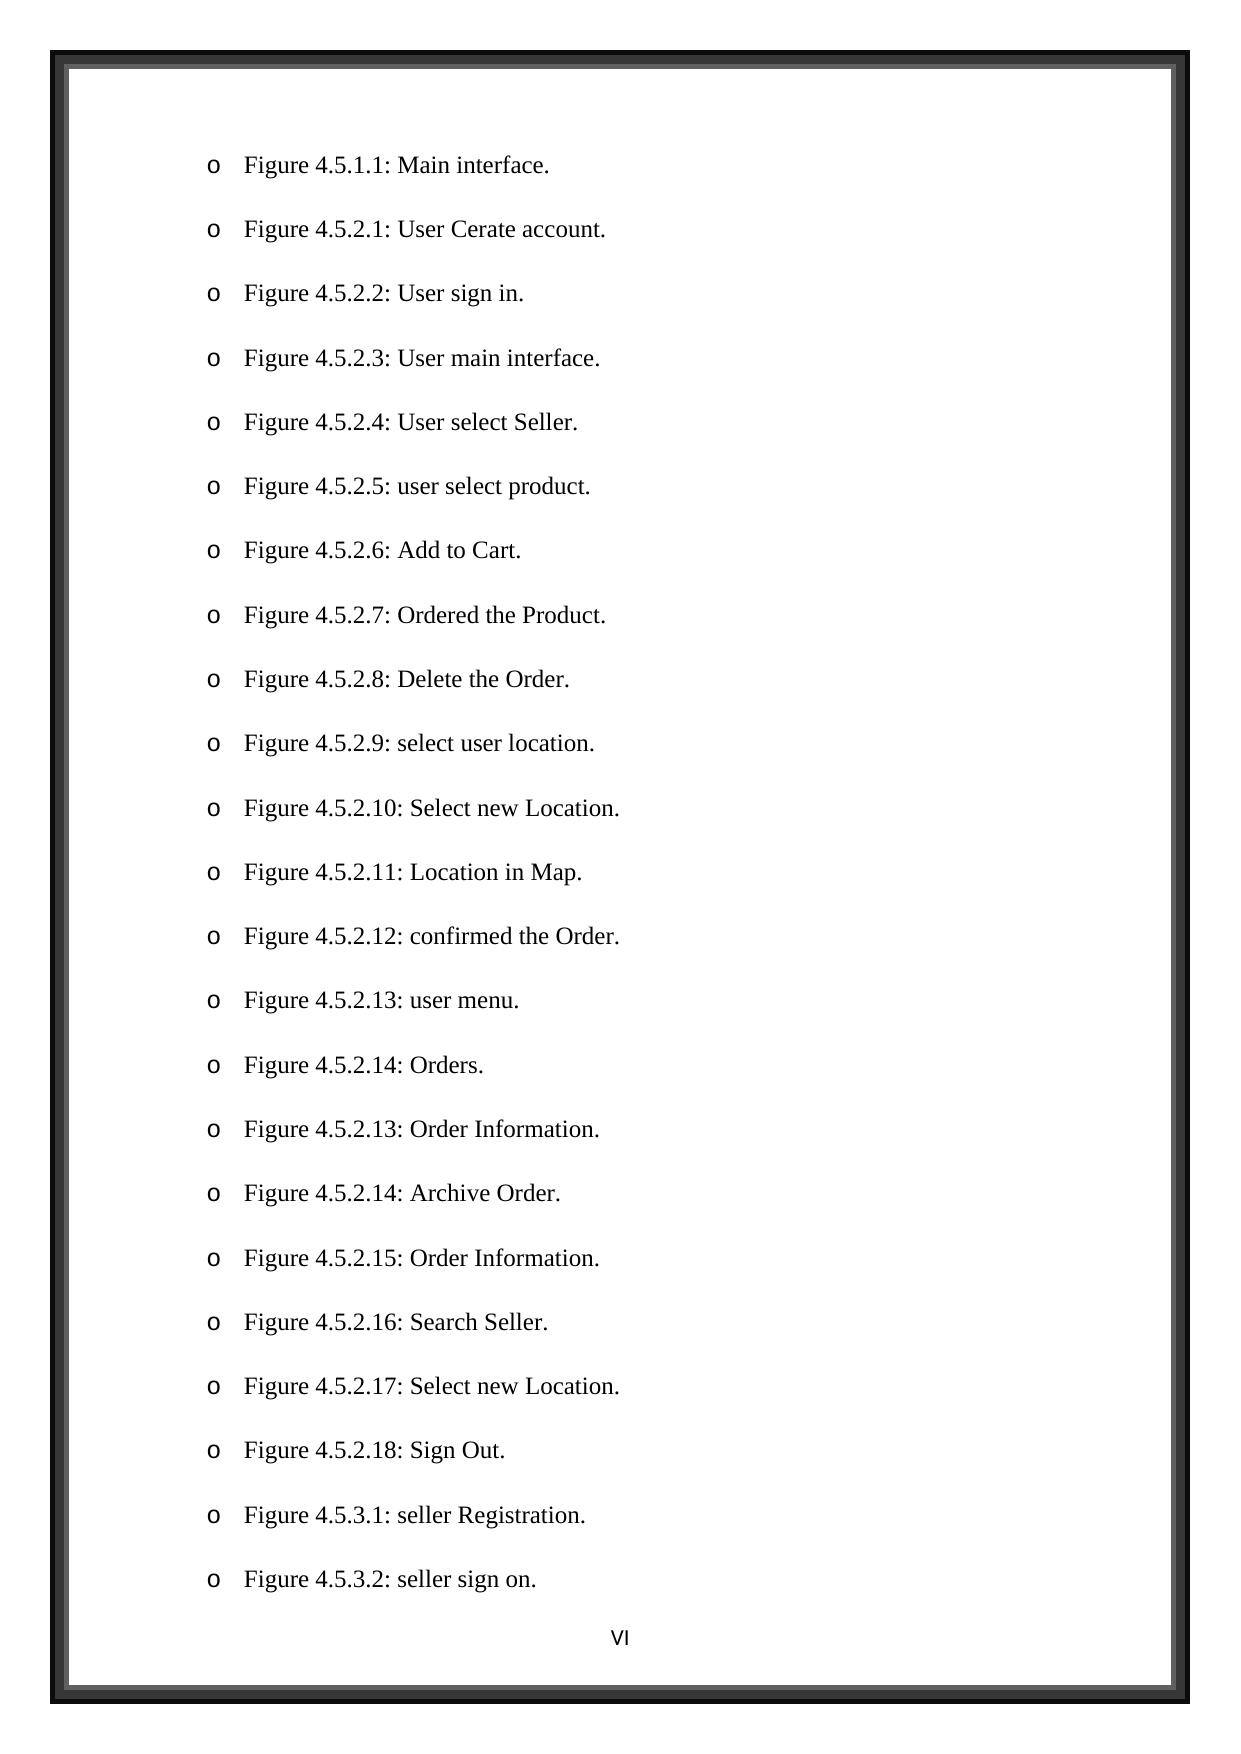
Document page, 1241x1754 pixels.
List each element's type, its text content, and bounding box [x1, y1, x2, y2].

list Figure 4.5.2.5: user select product. [206, 471, 1053, 502]
list Figure 4.5.2.11: Location in Map. [206, 857, 1053, 888]
list Figure 4.5.1.1: Main interface. [206, 150, 1053, 181]
list Figure 4.5.2.18: Sign Out. [206, 1435, 1053, 1466]
list Figure 4.5.2.13: Order Information. [206, 1114, 1053, 1145]
list Figure 4.5.2.14: Archive Order. [206, 1178, 1053, 1209]
list Figure 4.5.2.13: user menu. [206, 986, 1053, 1016]
list Figure 4.5.3.1: seller Registration. [206, 1500, 1053, 1531]
list Figure 4.5.2.10: Select new Location. [206, 793, 1053, 823]
list Figure 4.5.2.4: User select Seller. [206, 407, 1053, 438]
list Figure 4.5.3.2: seller sign on. [206, 1564, 1053, 1595]
list Figure 4.5.2.12: confirmed the Order. [206, 921, 1053, 952]
list Figure 4.5.2.8: Delete the Order. [206, 664, 1053, 695]
list Figure 4.5.2.1: User Cerate account. [206, 214, 1053, 245]
list Figure 4.5.2.6: Add to Cart. [206, 536, 1053, 566]
list Figure 4.5.2.2: User sign in. [206, 278, 1053, 309]
list Figure 4.5.2.14: Orders. [206, 1050, 1053, 1081]
list Figure 4.5.2.15: Order Information. [206, 1243, 1053, 1273]
list Figure 4.5.2.17: Select new Location. [206, 1371, 1053, 1402]
list Figure 4.5.2.16: Search Seller. [206, 1307, 1053, 1338]
list Figure 4.5.2.9: select user location. [206, 728, 1053, 759]
list Figure 4.5.2.3: User main interface. [206, 343, 1053, 374]
list Figure 4.5.2.7: Ordered the Product. [206, 600, 1053, 631]
